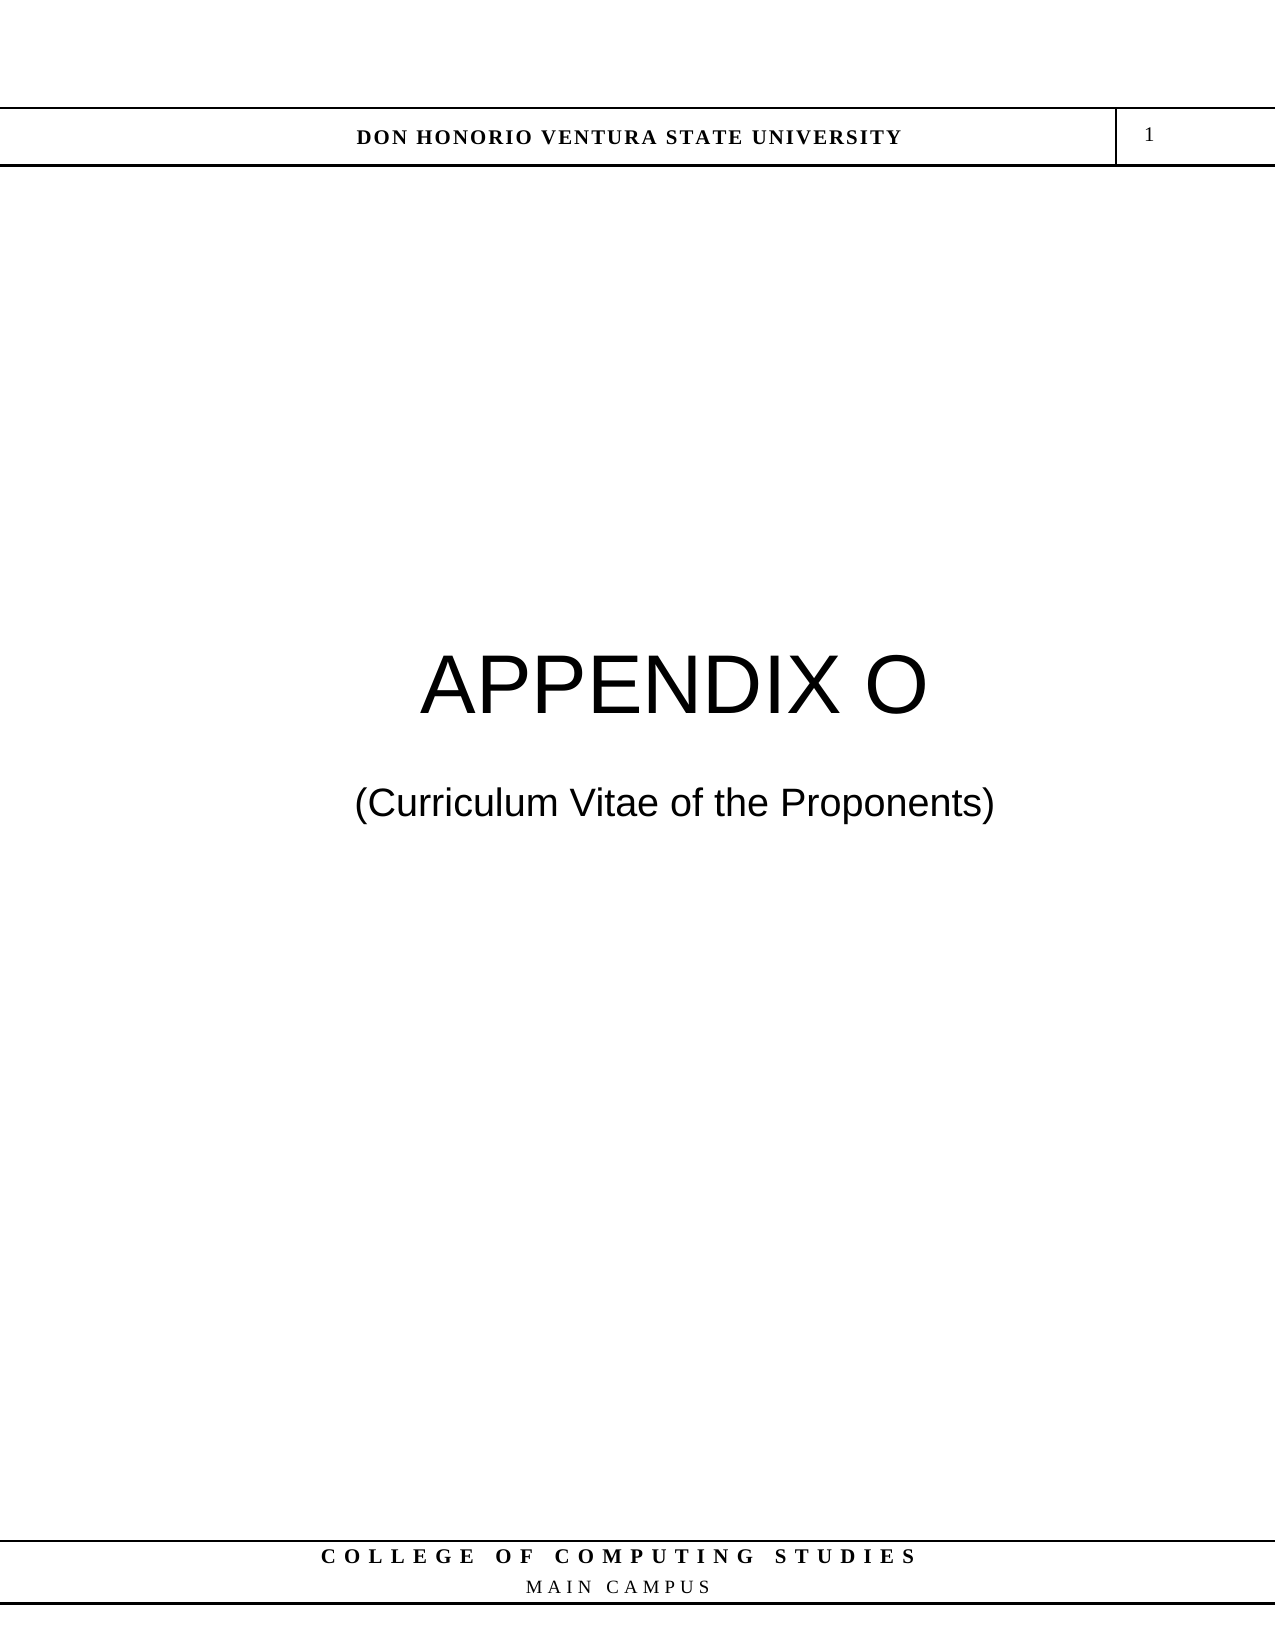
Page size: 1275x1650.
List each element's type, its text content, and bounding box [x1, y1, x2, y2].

text APPENDIX O [225, 635, 1125, 731]
text (Curriculum Vitae of the Proponents) [225, 779, 1125, 824]
